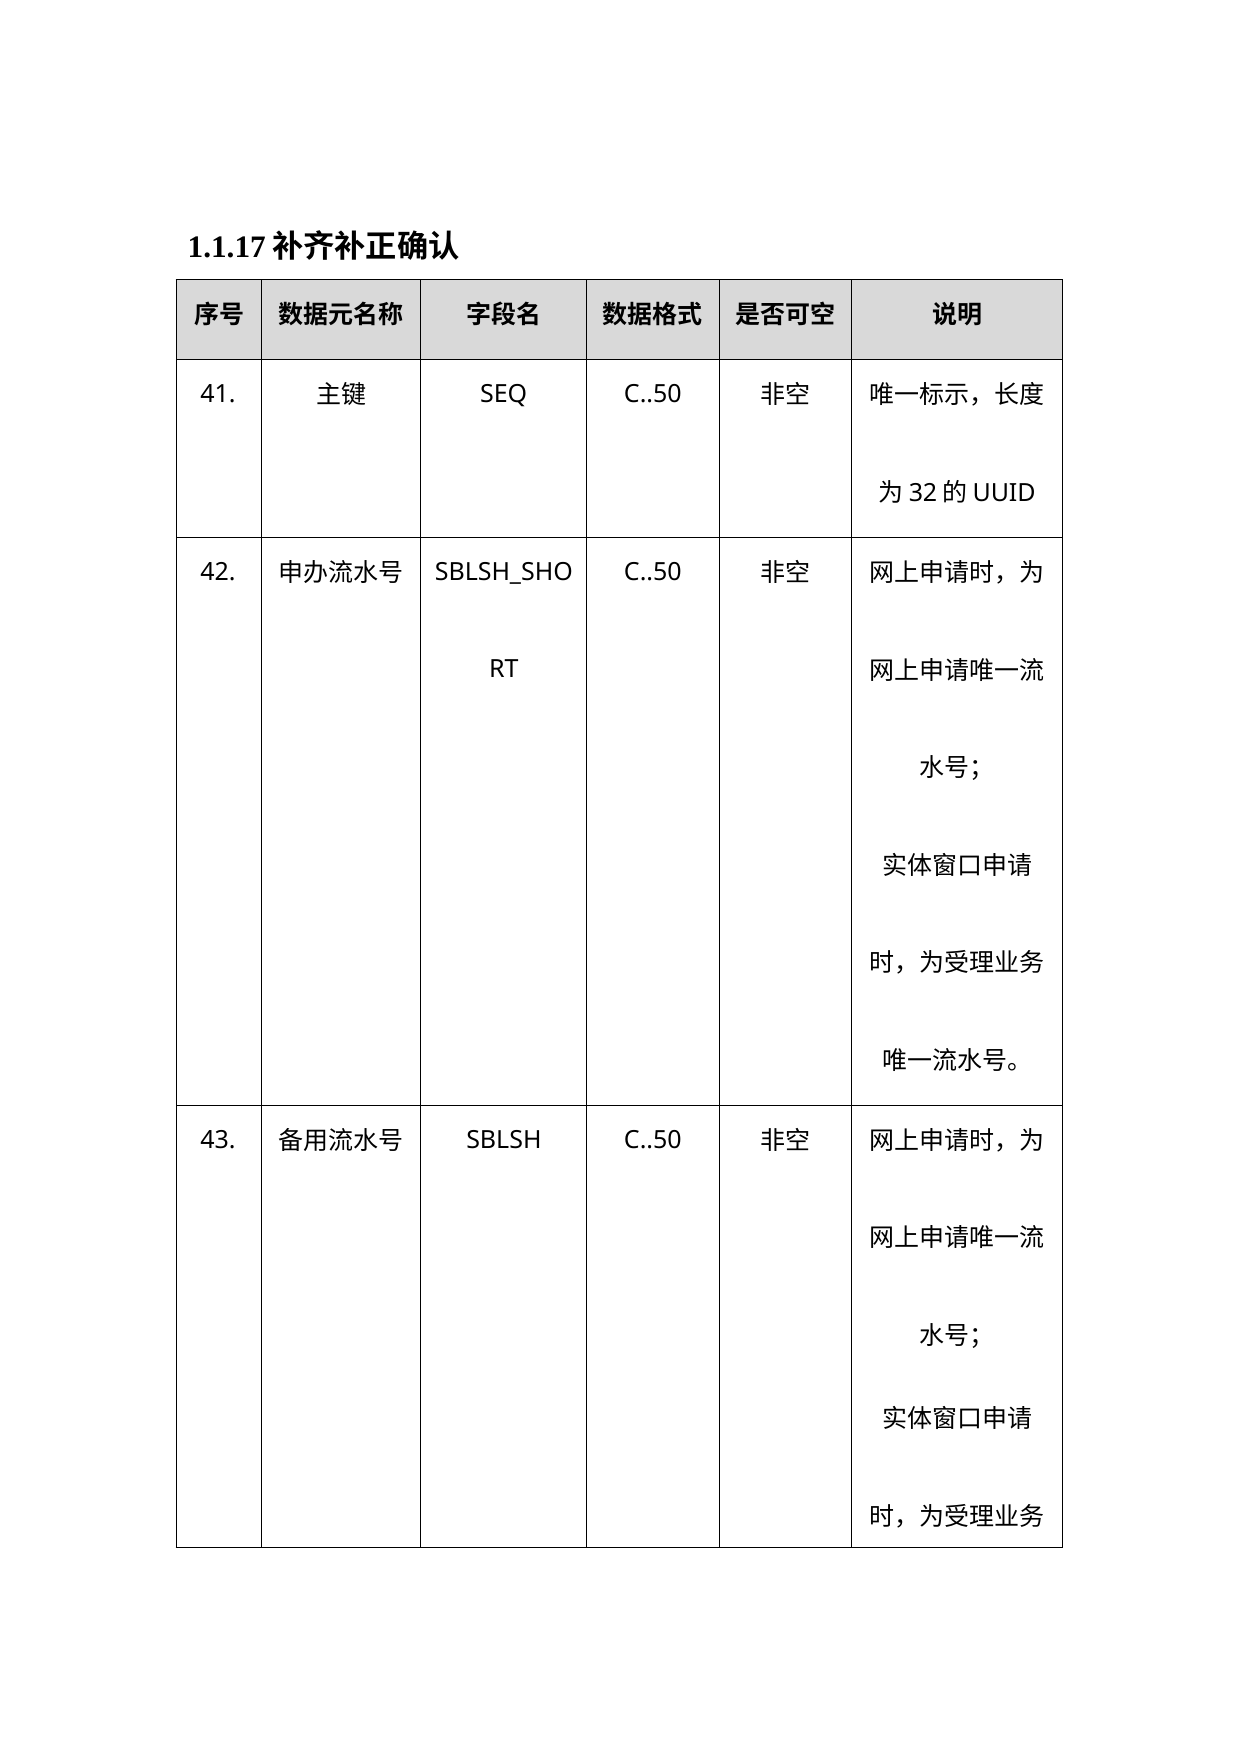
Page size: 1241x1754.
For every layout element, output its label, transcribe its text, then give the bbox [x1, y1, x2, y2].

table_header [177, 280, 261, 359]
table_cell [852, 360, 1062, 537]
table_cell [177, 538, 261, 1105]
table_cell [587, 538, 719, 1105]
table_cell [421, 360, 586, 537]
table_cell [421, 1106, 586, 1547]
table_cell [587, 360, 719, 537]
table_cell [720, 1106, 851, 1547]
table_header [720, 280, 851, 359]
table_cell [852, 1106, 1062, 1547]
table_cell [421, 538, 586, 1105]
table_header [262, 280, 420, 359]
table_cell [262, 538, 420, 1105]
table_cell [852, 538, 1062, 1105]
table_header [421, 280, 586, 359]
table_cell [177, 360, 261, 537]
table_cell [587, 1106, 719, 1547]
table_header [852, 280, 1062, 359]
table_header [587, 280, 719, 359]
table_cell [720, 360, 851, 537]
subtitle 1.1.17补齐补正确认 [187, 221, 1053, 267]
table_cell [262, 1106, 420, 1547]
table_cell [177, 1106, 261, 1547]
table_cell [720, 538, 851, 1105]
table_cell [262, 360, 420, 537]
